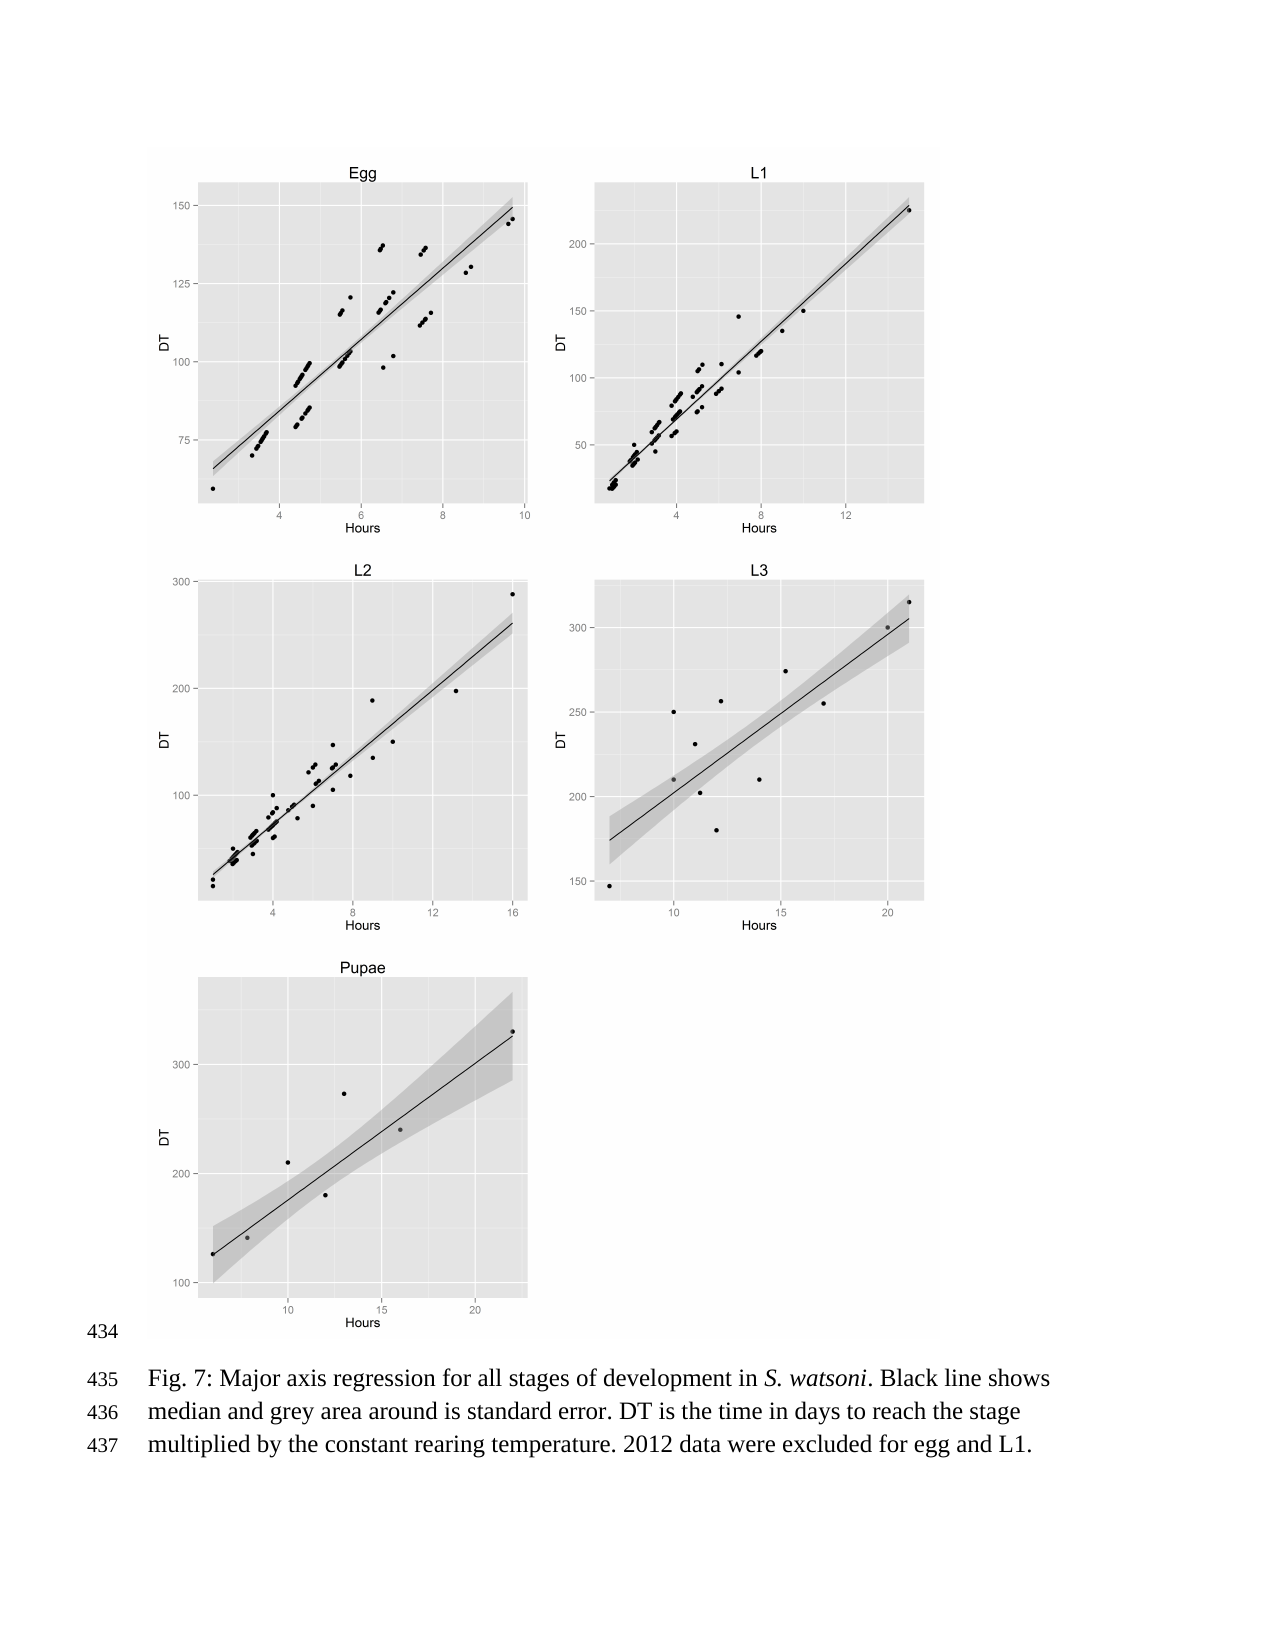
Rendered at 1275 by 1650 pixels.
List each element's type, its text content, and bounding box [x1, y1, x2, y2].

text Fig. 7: Major axis regression for all stages of development in S. watsoni. Black line shows median and grey area around is standard error. DT is the time in days to reach the stage multiplied by the constant rearing temperature. 2012 data were excluded for egg and L1. [148, 1363, 1127, 1458]
